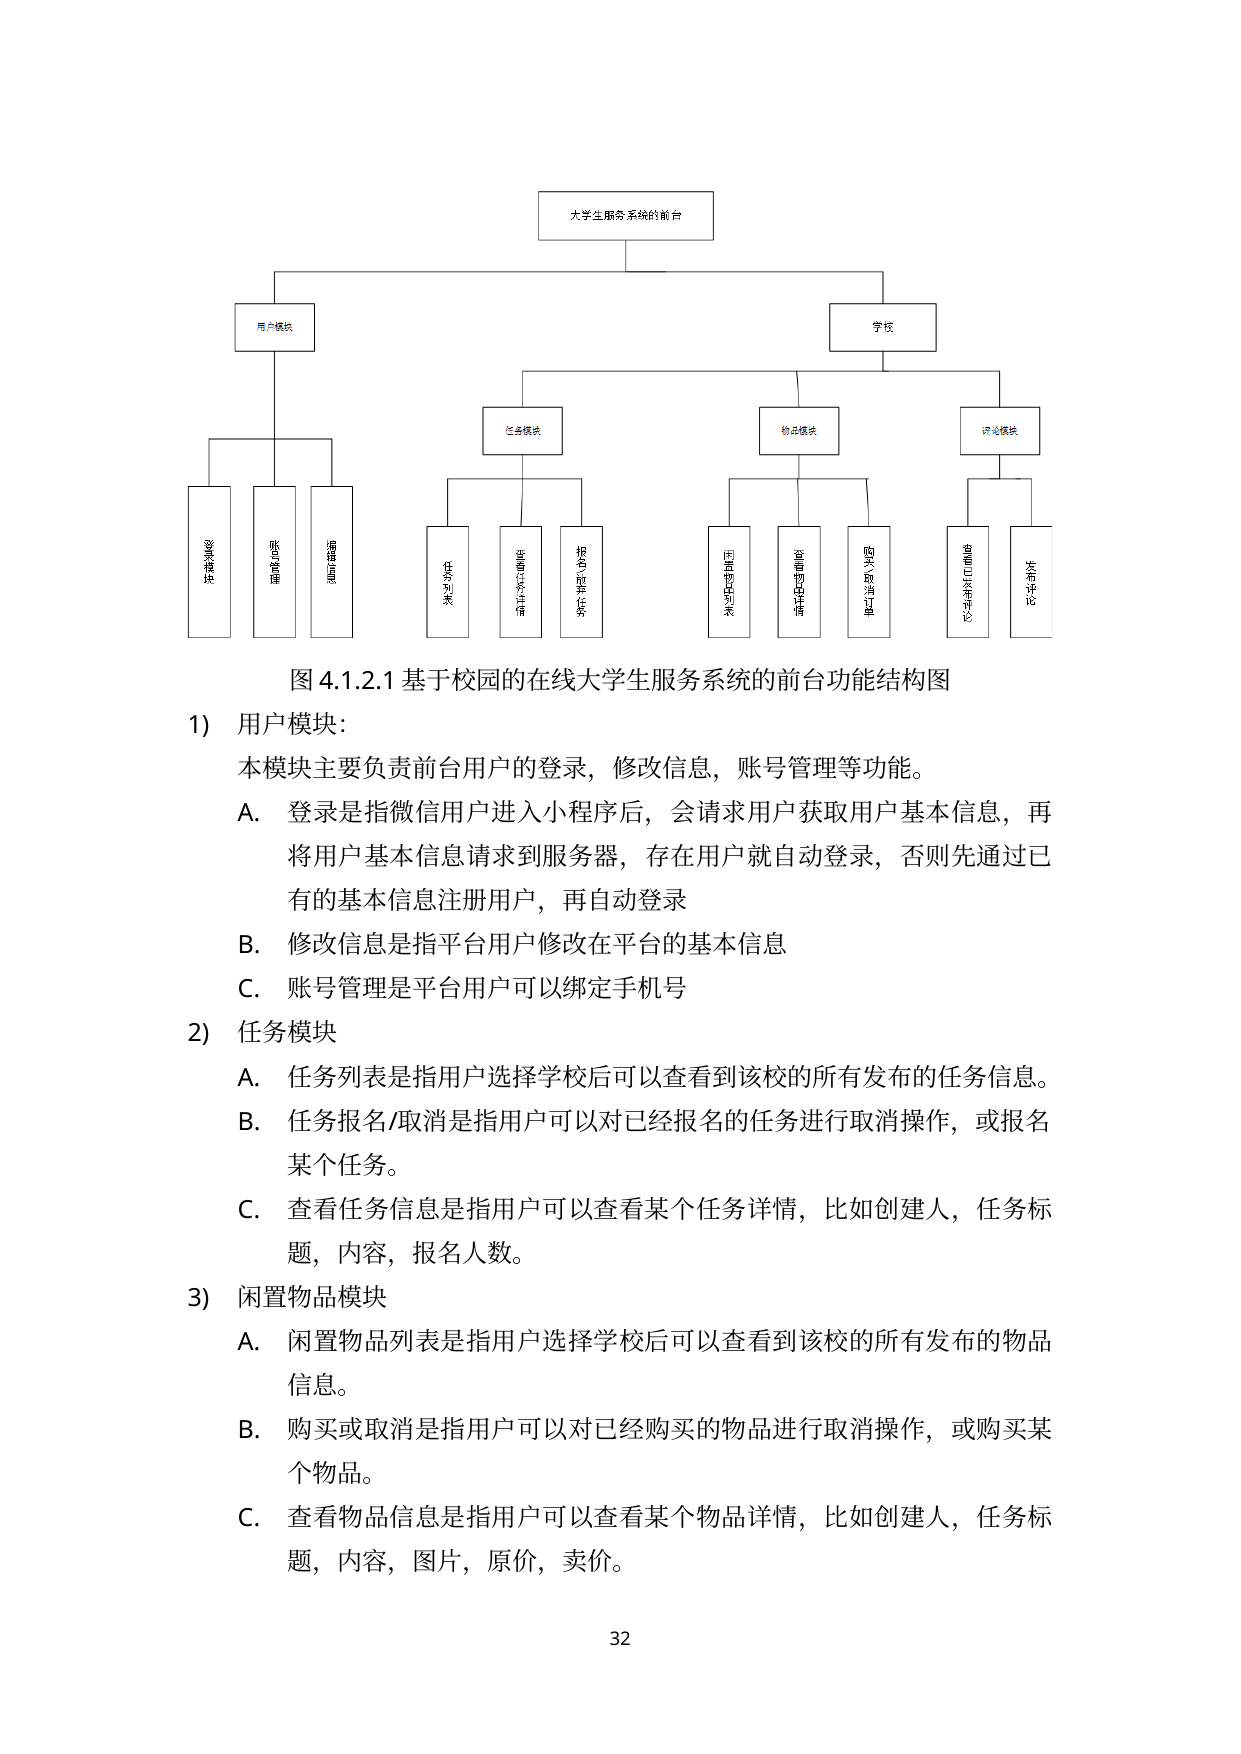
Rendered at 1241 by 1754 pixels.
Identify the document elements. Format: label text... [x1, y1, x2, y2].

list 用户模块： [187, 701, 1053, 745]
text 图4.1.2.1基于校园的在线大学生服务系统的前台功能结构图 [187, 657, 1053, 701]
list 任务报名/取消是指用户可以对已经报名的任务进行取消操作，或报名某个任务。 [237, 1097, 1053, 1185]
list 查看任务信息是指用户可以查看某个任务详情，比如创建人，任务标题，内容，报名人数。 [237, 1185, 1053, 1273]
list 查看物品信息是指用户可以查看某个物品详情，比如创建人，任务标题，内容，图片，原价，卖价。 [237, 1494, 1053, 1582]
list 本模块主要负责前台用户的登录，修改信息，账号管理等功能。 [237, 745, 1053, 789]
list 闲置物品模块 [187, 1273, 1053, 1318]
list 登录是指微信用户进入小程序后，会请求用户获取用户基本信息，再将用户基本信息请求到服务器，存在用户就自动登录，否则先通过已有的基本信息注册用户，再自动登录 [237, 789, 1053, 921]
list 闲置物品列表是指用户选择学校后可以查看到该校的所有发布的物品信息。 [237, 1318, 1053, 1406]
list 购买或取消是指用户可以对已经购买的物品进行取消操作，或购买某个物品。 [237, 1406, 1053, 1494]
list 账号管理是平台用户可以绑定手机号 [237, 965, 1053, 1009]
list 任务列表是指用户选择学校后可以查看到该校的所有发布的任务信息。 [237, 1053, 1053, 1097]
picture [187, 191, 1053, 638]
list 任务模块 [187, 1009, 1053, 1053]
list 修改信息是指平台用户修改在平台的基本信息 [237, 921, 1053, 965]
